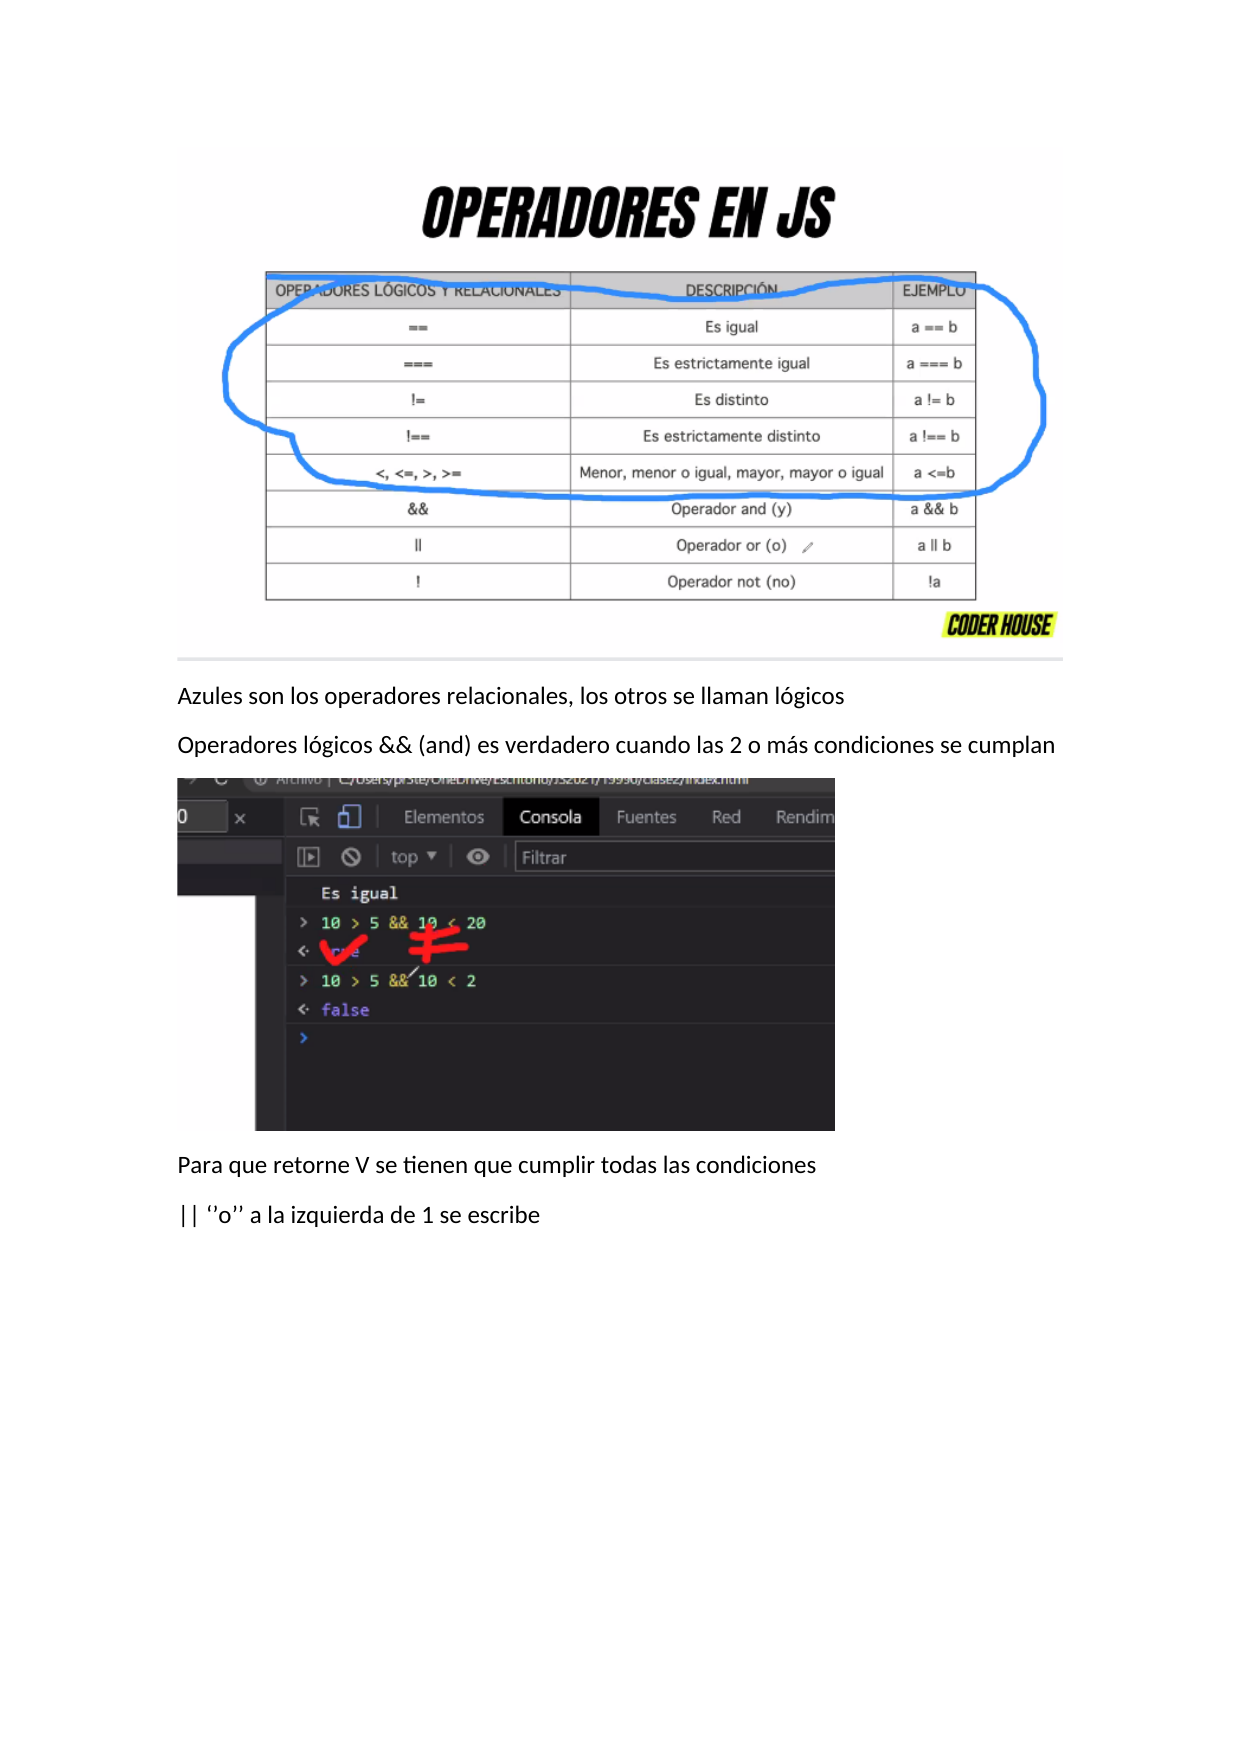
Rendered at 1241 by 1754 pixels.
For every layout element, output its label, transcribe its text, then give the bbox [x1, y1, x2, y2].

text || ‘’o’’ a la izquierda de 1 se escribe [177, 1199, 1063, 1229]
picture [177, 147, 1063, 661]
picture [177, 778, 835, 1131]
text Para que retorne V se tienen que cumplir todas las condiciones [177, 1149, 1063, 1180]
text Azules son los operadores relacionales, los otros se llaman lógicos [177, 680, 1063, 710]
text Operadores lógicos && (and) es verdadero cuando las 2 o más condiciones se cumplan [177, 729, 1063, 760]
